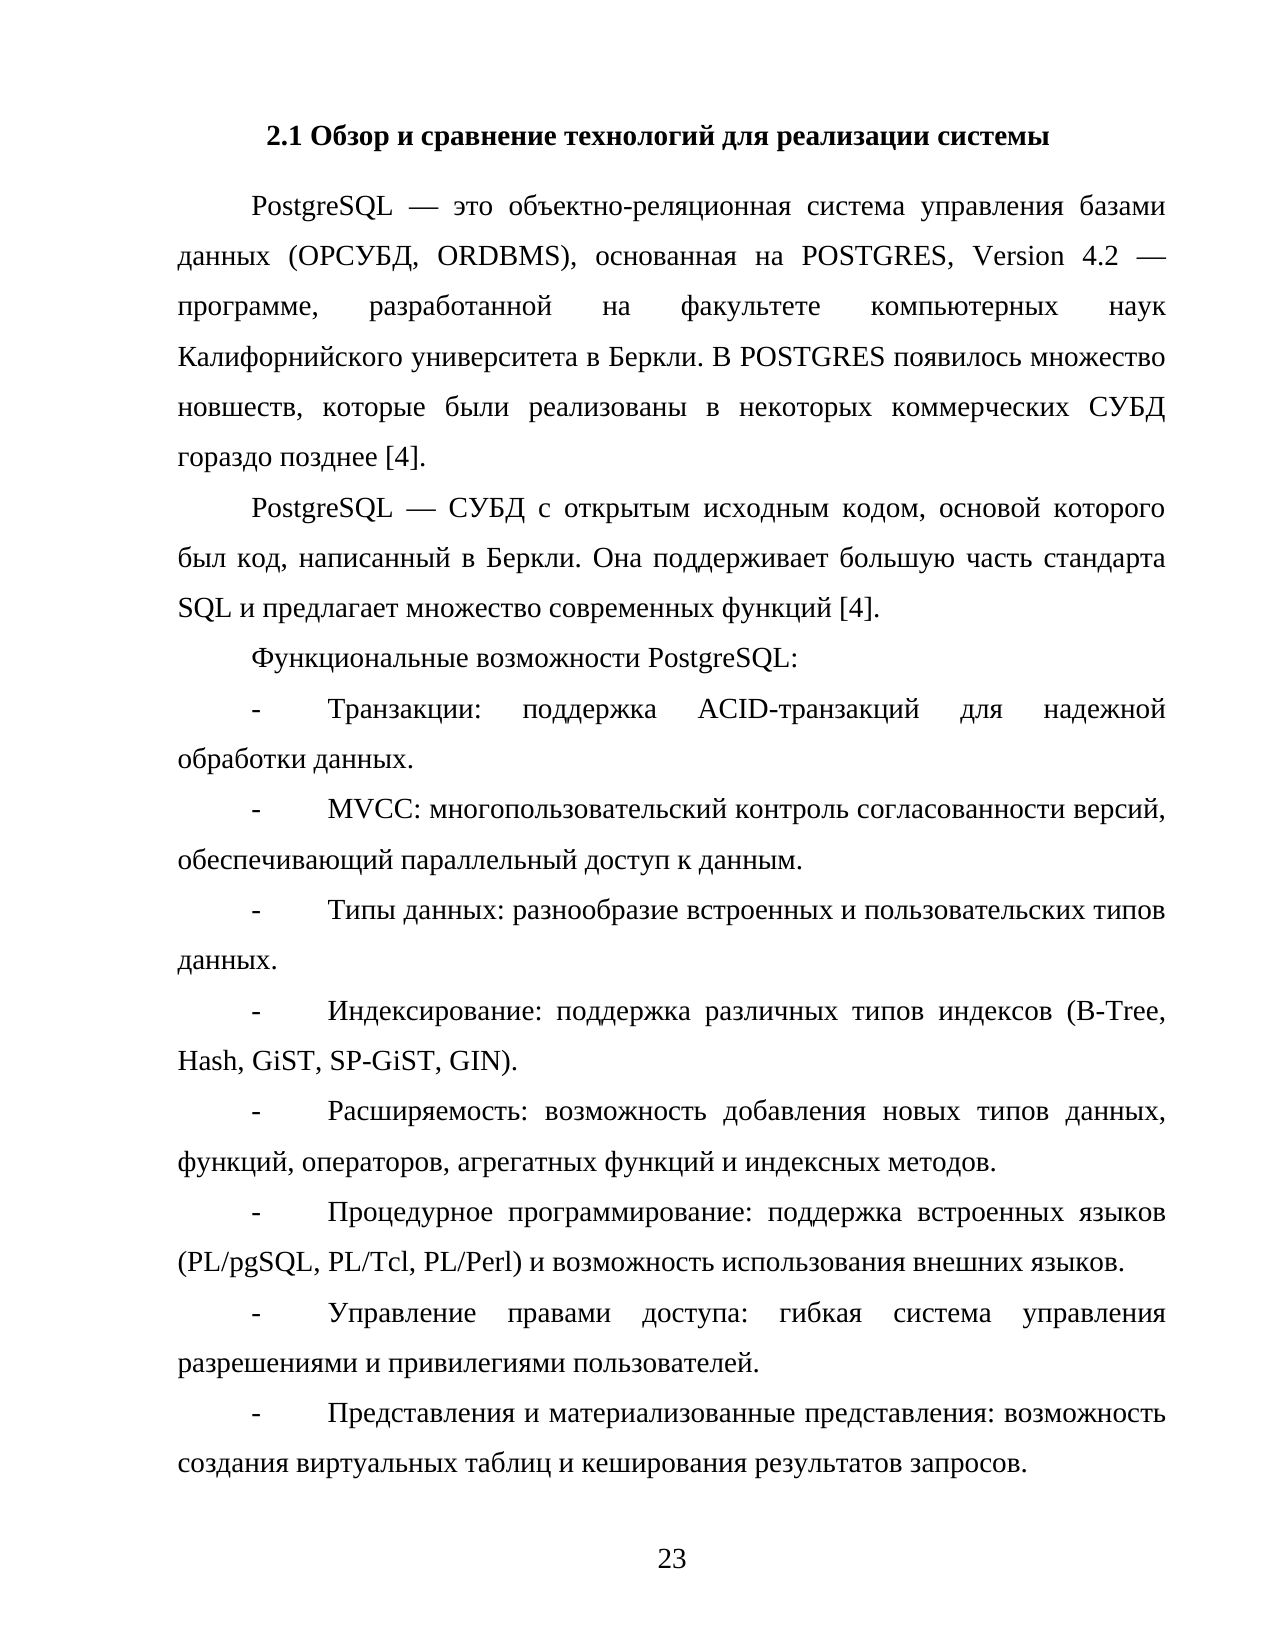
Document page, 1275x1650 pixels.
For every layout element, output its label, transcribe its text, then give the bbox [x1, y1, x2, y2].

list Представления и материализованные представления: возможность создания виртуальных таблиц и кеширования результатов запросов. [177, 1395, 1167, 1479]
list Управление правами доступа: гибкая система управления разрешениями и привилегиями пользователей. [177, 1295, 1167, 1378]
list Процедурное программирование: поддержка встроенных языков (PL/pgSQL, PL/Tcl, PL/Perl) и возможность использования внешних языков. [177, 1194, 1167, 1278]
text PostgreSQL — это объектно-реляционная система управления базами данных (ОРСУБД, ORDBMS), основанная на POSTGRES, Version 4.2 — программе, разработанной на факультете компьютерных наук Калифорнийского университета в Беркли. В POSTGRES появилось множество новшеств, которые были реализованы в некоторых коммерческих СУБД гораздо позднее [4]. [177, 188, 1167, 473]
text PostgreSQL — СУБД с открытым исходным кодом, основой которого был код, написанный в Беркли. Она поддерживает большую часть стандарта SQL и предлагает множество современных функций [4]. [177, 490, 1167, 624]
subtitle 2.1 Обзор и сравнение технологий для реализации системы [266, 118, 1167, 152]
list Индексирование: поддержка различных типов индексов (B-Tree, Hash, GiST, SP-GiST, GIN). [177, 993, 1167, 1077]
list Расширяемость: возможность добавления новых типов данных, функций, операторов, агрегатных функций и индексных методов. [177, 1093, 1167, 1177]
text Функциональные возможности PostgreSQL: [177, 641, 1167, 674]
list MVCC: многопользовательский контроль согласованности версий, обеспечивающий параллельный доступ к данным. [177, 792, 1167, 875]
list Типы данных: разнообразие встроенных и пользовательских типов данных. [177, 892, 1167, 976]
list Транзакции: поддержка ACID-транзакций для надежной обработки данных. [177, 691, 1167, 775]
